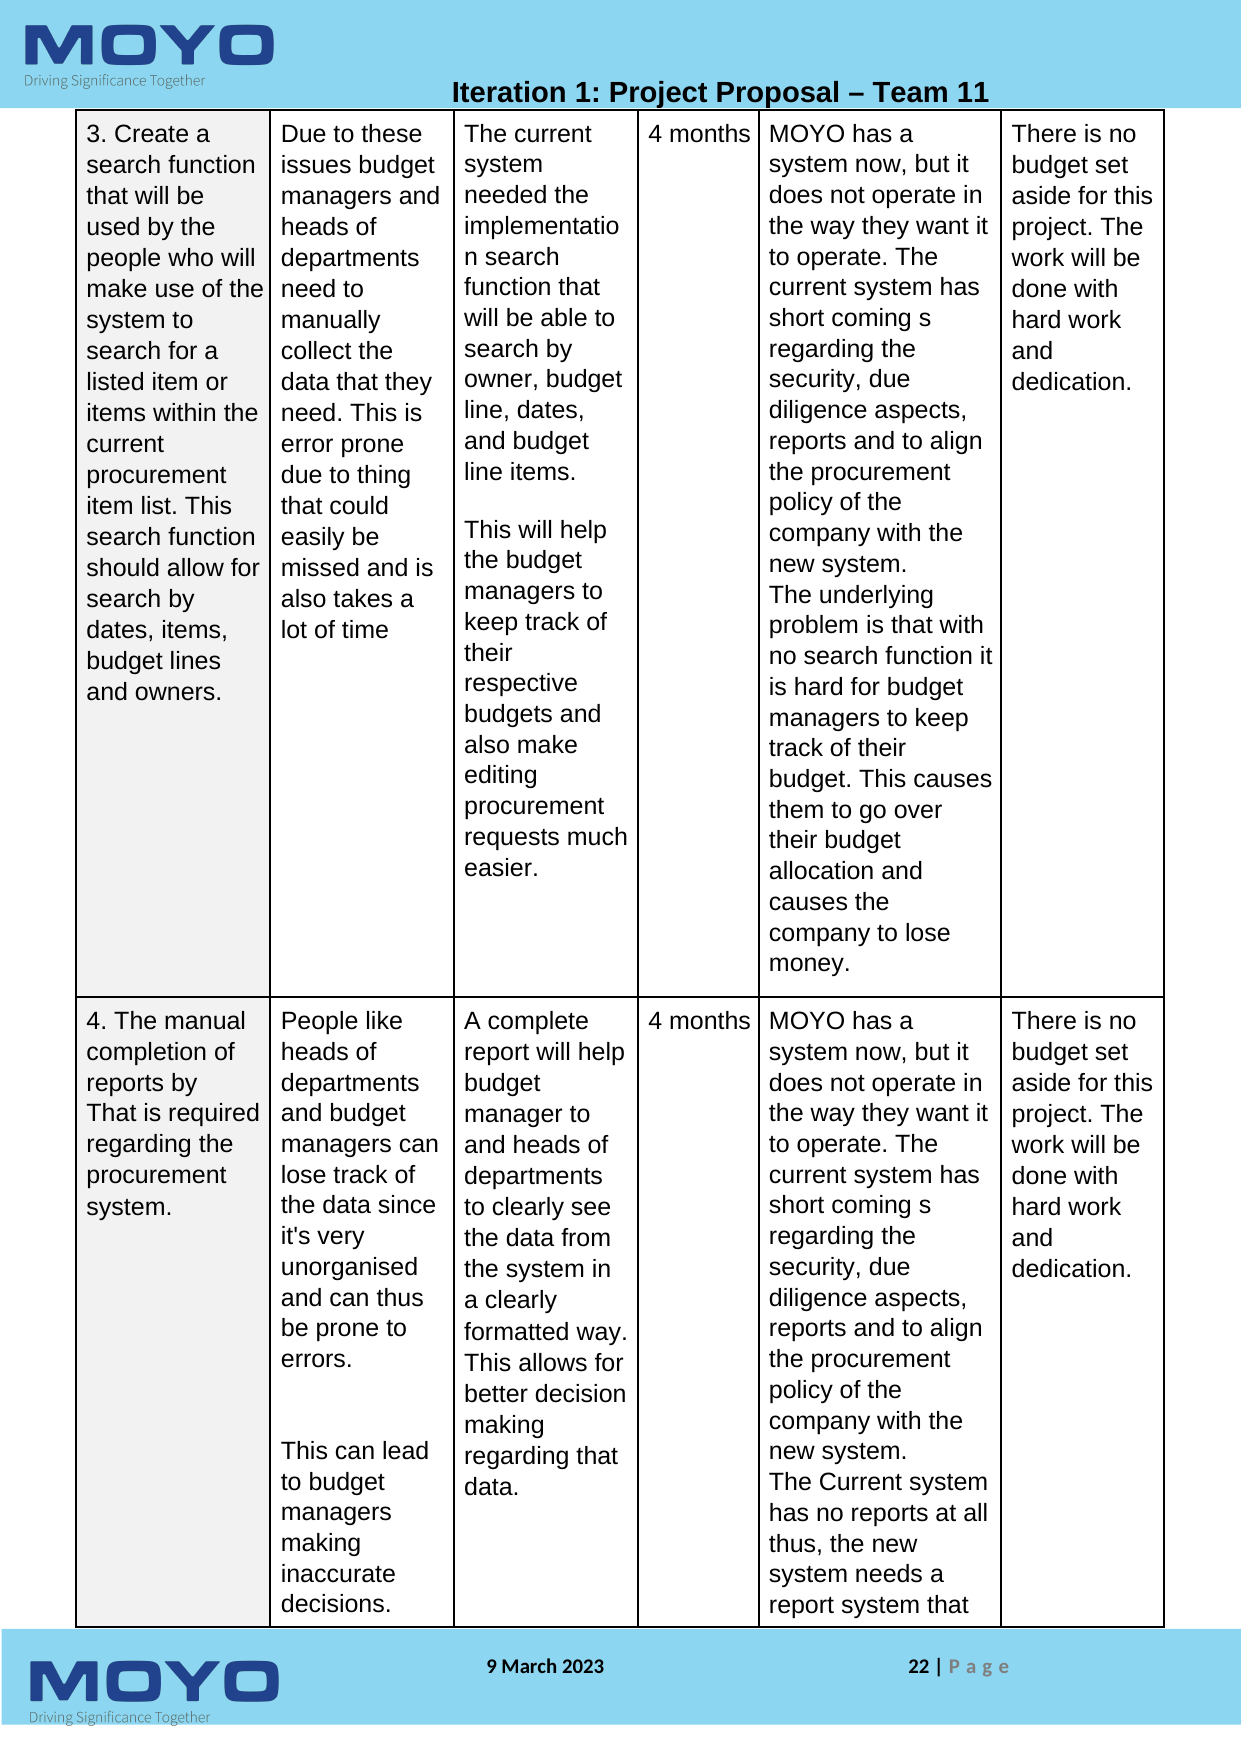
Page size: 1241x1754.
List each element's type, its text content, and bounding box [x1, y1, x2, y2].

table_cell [271, 998, 453, 1626]
picture [21, 19, 277, 92]
table_cell 4 months [639, 111, 758, 996]
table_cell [455, 998, 637, 1626]
table_cell There is no budget set aside for this project. The work will be done with hard work and dedication. [1002, 111, 1163, 996]
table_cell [77, 998, 269, 1626]
table_cell 3. Create a search function that will be used by the people who will make use of the system to search for a listed item or items within the current procurement item list. This search function should allow for search by dates, items, budget lines and owners. [77, 111, 269, 996]
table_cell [760, 998, 1000, 1626]
table_cell 4 months [639, 998, 758, 1626]
table_cell Due to these issues budget managers and heads of departments need to manually collect the data that they need. This is error prone due to thing that could easily be missed and is also takes a lot of time [271, 111, 453, 996]
table_cell MOYO has a system now, but it does not operate in the way they want it to operate. The current system has short coming s regarding the security, due diligence aspects, reports and to align the procurement policy of the company with the new system. The underlying problem is that with no search function it is hard for budget managers to keep track of their budget. This causes them to go over their budget allocation and causes the company to lose money. [760, 111, 1000, 996]
picture [26, 1655, 282, 1729]
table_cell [1002, 998, 1163, 1626]
table_cell The current system needed the implementation search function that will be able to search by owner, budget line, dates, and budget line items. This will help the budget managers to keep track of their respective budgets and also make editing procurement requests much easier. [455, 111, 637, 996]
